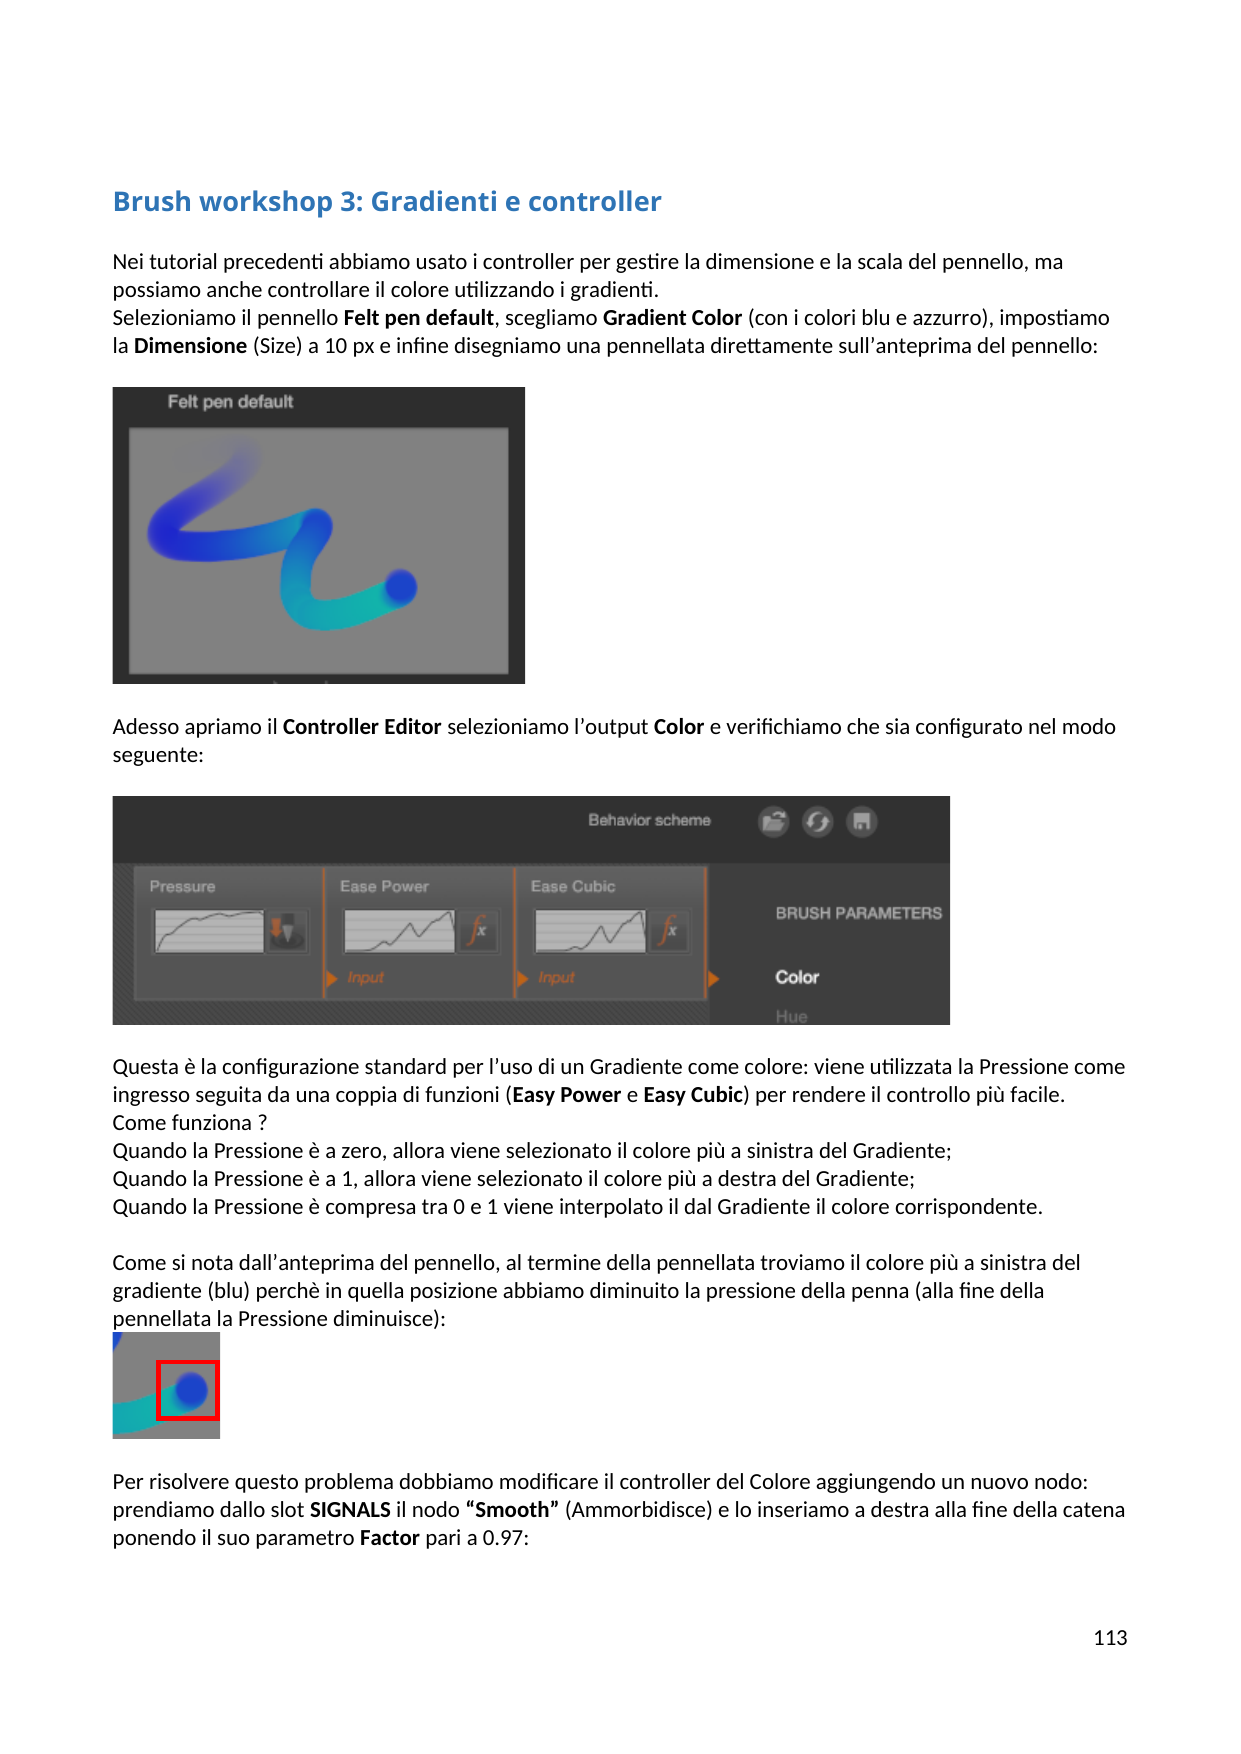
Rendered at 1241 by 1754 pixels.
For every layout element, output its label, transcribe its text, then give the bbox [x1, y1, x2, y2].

text Selezioniamo il pennello Felt pen default, scegliamo Gradient Color (con i colori blu e azzurro), impostiamo la Dimensione (Size) a 10 px e infine disegniamo una pennellata direttamente sull’anteprima del pennello: [112, 303, 1128, 359]
text Questa è la configurazione standard per l’uso di un Gradiente come colore: viene utilizzata la Pressione come ingresso seguita da una coppia di funzioni (Easy Power e Easy Cubic) per rendere il controllo più facile. [112, 1052, 1128, 1108]
text Come si nota dall’anteprima del pennello, al termine della pennellata troviamo il colore più a sinistra del gradiente (blu) perchè in quella posizione abbiamo diminuito la pressione della penna (alla fine della pennellata la Pressione diminuisce): [112, 1248, 1128, 1332]
text Quando la Pressione è a 1, allora viene selezionato il colore più a destra del Gradiente; [112, 1164, 1128, 1192]
picture [112, 1332, 221, 1439]
subtitle Brush workshop 3: Gradienti e controller [112, 182, 1128, 219]
text Quando la Pressione è compresa tra 0 e 1 viene interpolato il dal Gradiente il colore corrispondente. [112, 1192, 1128, 1220]
text Per risolvere questo problema dobbiamo modificare il controller del Colore aggiungendo un nuovo nodo: prendiamo dallo slot SIGNALS il nodo “Smooth” (Ammorbidisce) e lo inseriamo a destra alla fine della catena ponendo il suo parametro Factor pari a 0.97: [112, 1467, 1128, 1551]
picture [112, 796, 951, 1025]
text Come funziona ? [112, 1108, 1128, 1136]
text Adesso apriamo il Controller Editor selezioniamo l’output Color e verifichiamo che sia configurato nel modo seguente: [112, 712, 1128, 768]
text Nei tutorial precedenti abbiamo usato i controller per gestire la dimensione e la scala del pennello, ma possiamo anche controllare il colore utilizzando i gradienti. [112, 247, 1128, 303]
text Quando la Pressione è a zero, allora viene selezionato il colore più a sinistra del Gradiente; [112, 1136, 1128, 1164]
picture [112, 387, 525, 684]
